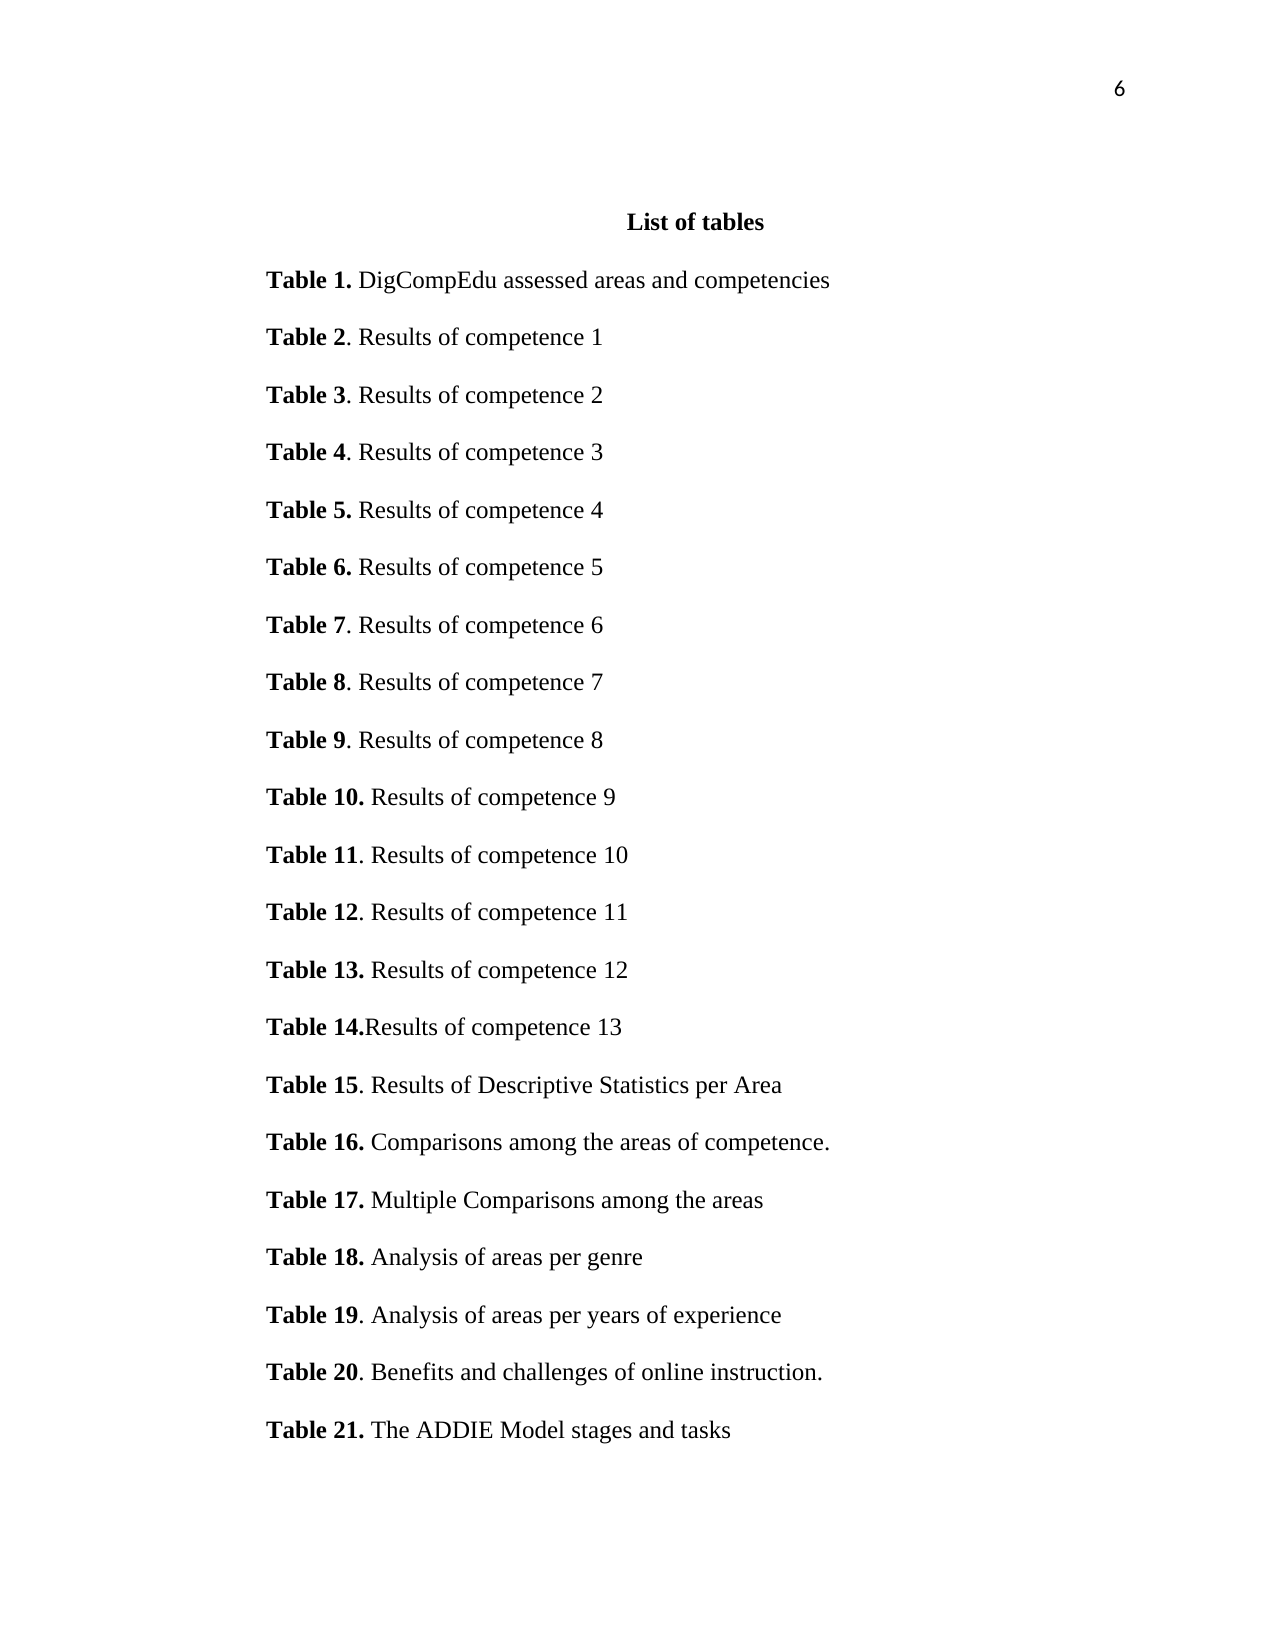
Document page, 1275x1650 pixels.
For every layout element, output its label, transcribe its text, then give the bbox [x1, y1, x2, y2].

text List of tables [266, 207, 1125, 236]
